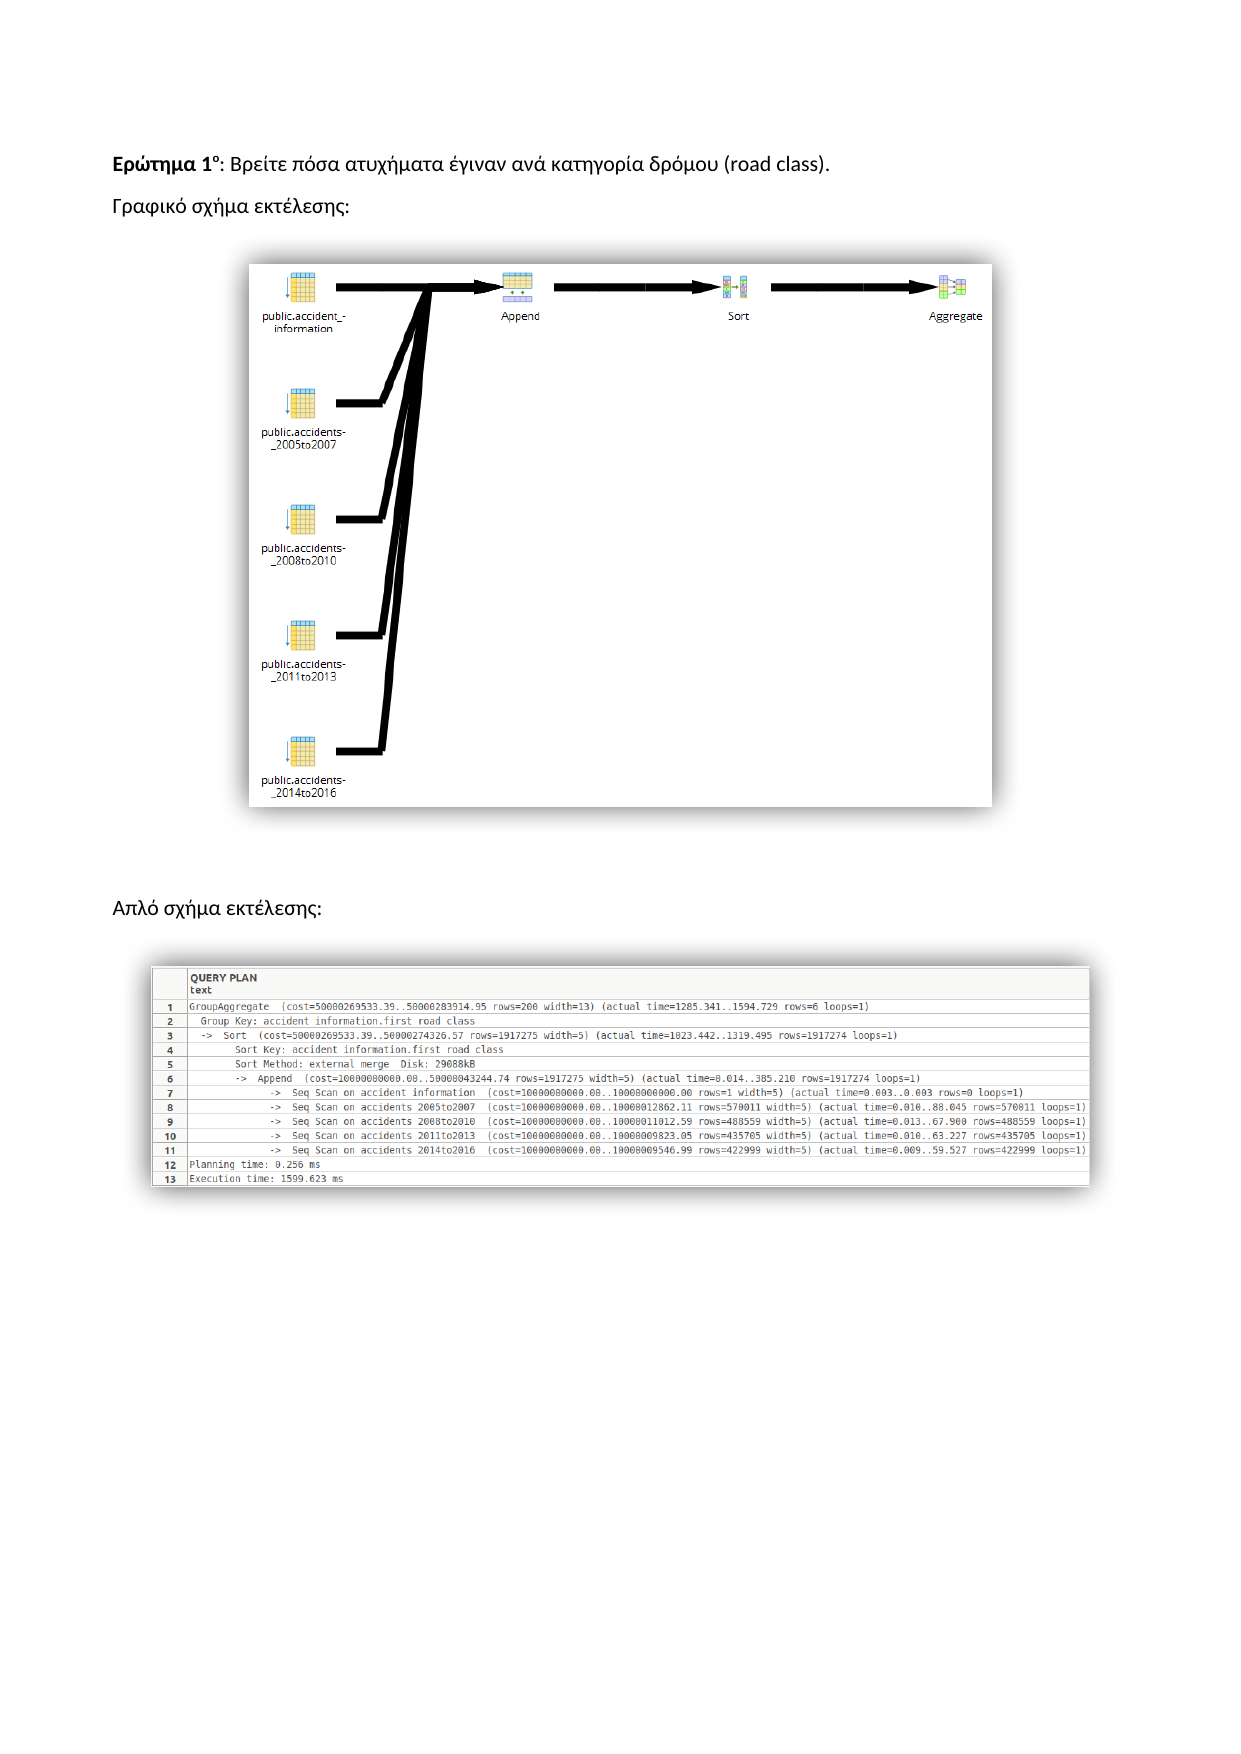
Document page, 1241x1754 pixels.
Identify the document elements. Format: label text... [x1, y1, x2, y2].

text Ερώτημα 1ο: Βρείτε πόσα ατυχήματα έγιναν ανά κατηγορία δρόμου (road class). [112, 150, 1128, 177]
text Γραφικό σχήμα εκτέλεσης: [112, 192, 1128, 218]
text Απλό σχήμα εκτέλεσης: [112, 894, 1128, 920]
picture [249, 264, 992, 807]
picture [151, 966, 1090, 1187]
